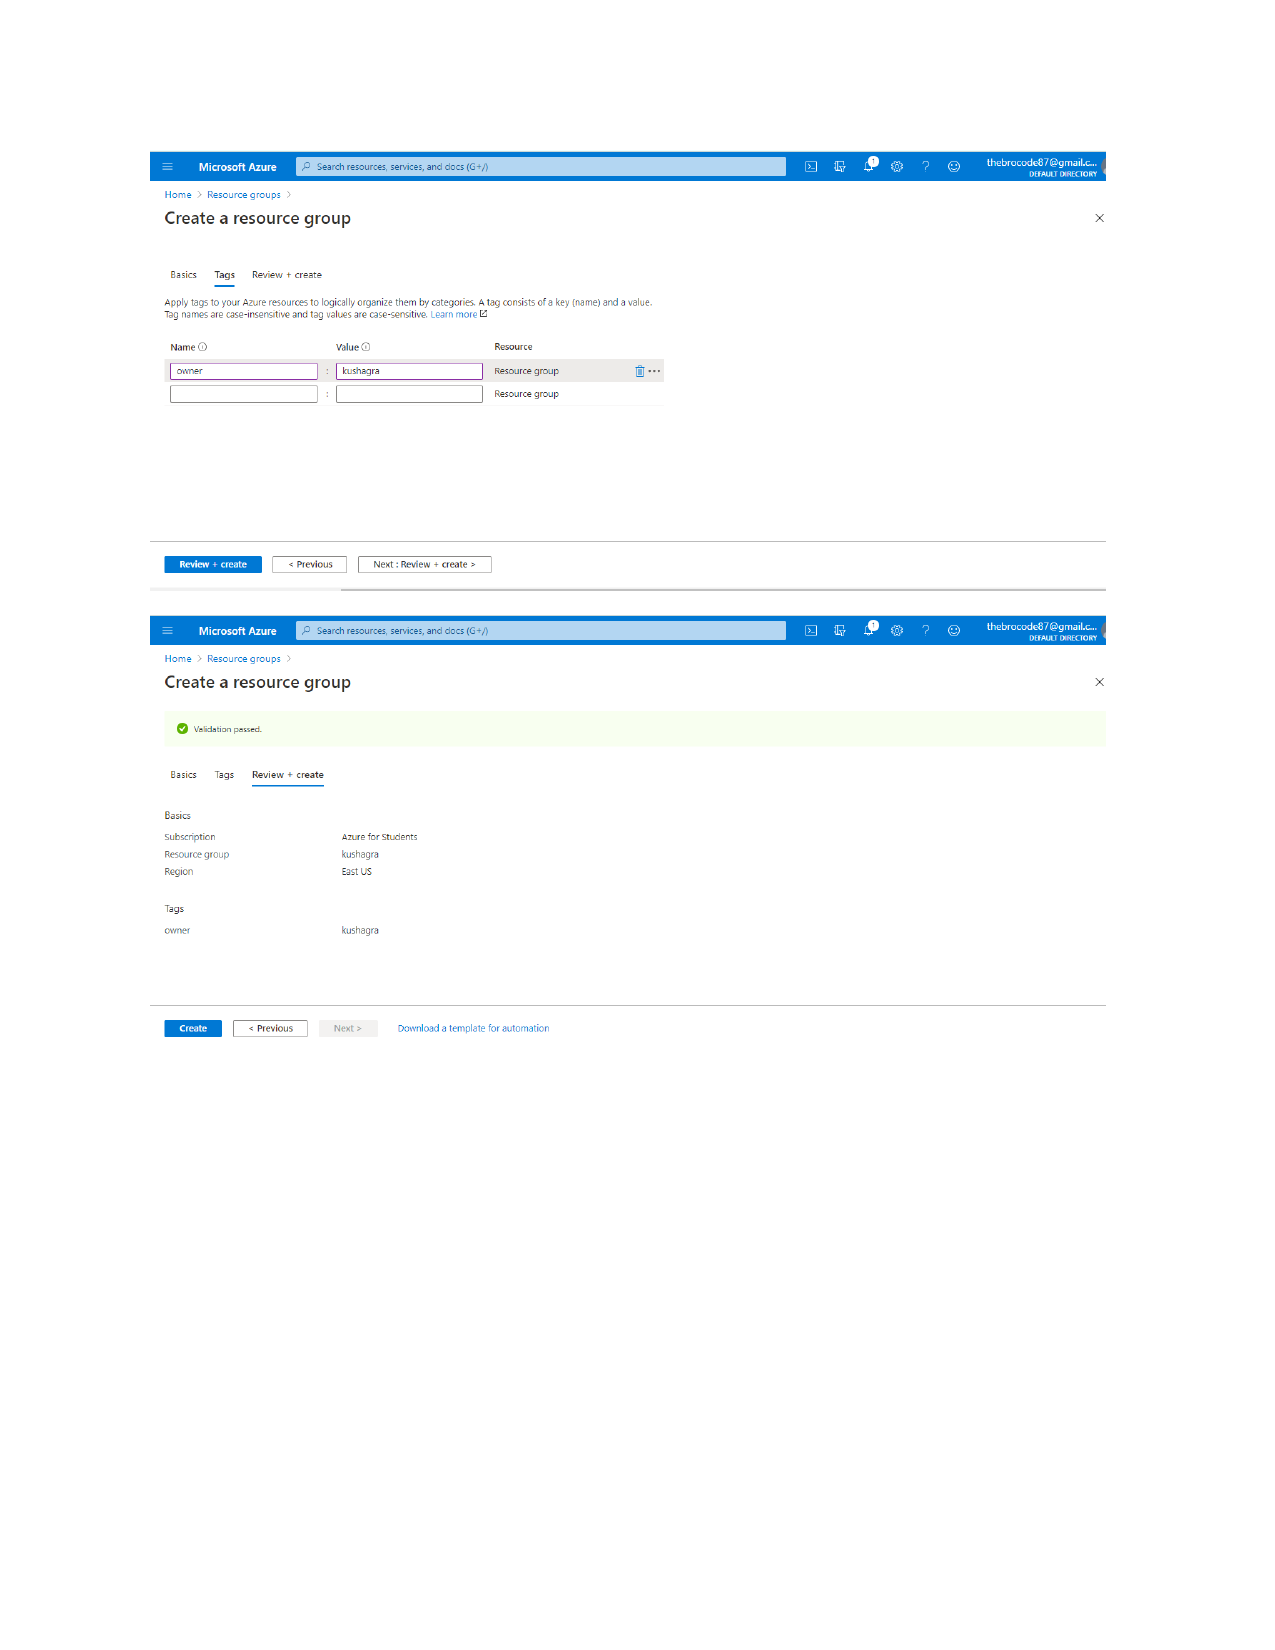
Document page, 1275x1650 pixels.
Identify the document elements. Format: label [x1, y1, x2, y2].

picture [150, 150, 1106, 591]
picture [150, 615, 1106, 1051]
